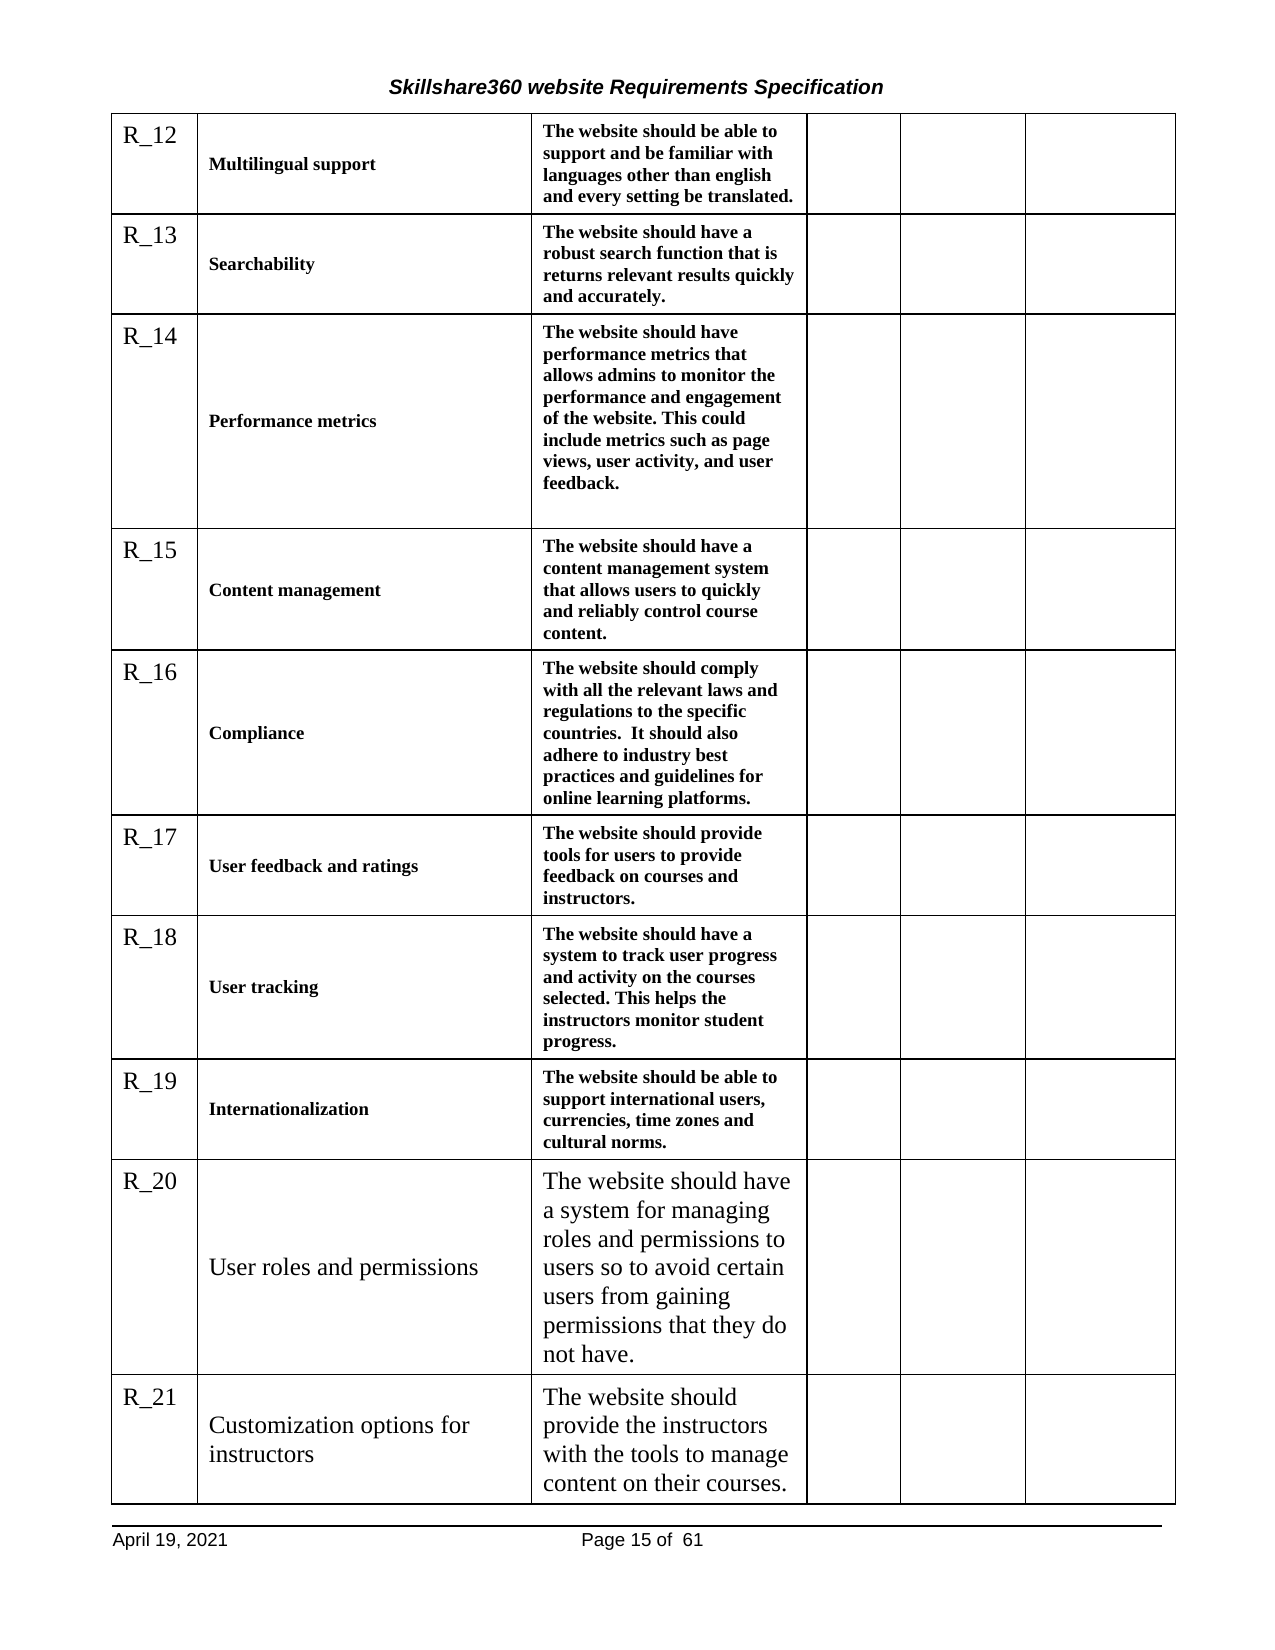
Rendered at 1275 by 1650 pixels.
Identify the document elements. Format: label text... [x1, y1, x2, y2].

table_cell The website should have a system to track user progress and activity on the courses selected. This helps the instructors monitor student progress. [532, 916, 806, 1058]
table_cell [808, 215, 900, 313]
table_cell User tracking [198, 916, 531, 1058]
table_cell R_18 [112, 916, 197, 1058]
table_cell [1026, 916, 1175, 1058]
table_cell Searchability [198, 215, 531, 313]
table_cell Multilingual support [198, 114, 531, 213]
table_cell [808, 1160, 900, 1374]
table_cell R_12 [112, 114, 197, 213]
table_cell [808, 816, 900, 915]
table_cell R_14 [112, 315, 197, 527]
table_cell [901, 1060, 1025, 1158]
table_cell [1026, 1060, 1175, 1158]
table_cell The website should have a content management system that allows users to quickly and reliably control course content. [532, 529, 806, 649]
table_cell [1026, 816, 1175, 915]
table_cell [901, 315, 1025, 527]
table_cell [1026, 114, 1175, 213]
table_cell User feedback and ratings [198, 816, 531, 915]
table_cell R_13 [112, 215, 197, 313]
table_cell The website should have a robust search function that is returns relevant results quickly and accurately. [532, 215, 806, 313]
table_cell The website should be able to support international users, currencies, time zones and cultural norms. [532, 1060, 806, 1158]
table_cell [808, 114, 900, 213]
table_cell The website should have a system for managing roles and permissions to users so to avoid certain users from gaining permissions that they do not have. [532, 1160, 806, 1374]
table_cell [901, 916, 1025, 1058]
table_cell User roles and permissions [198, 1160, 531, 1374]
table_cell The website should be able to support and be familiar with languages other than english and every setting be translated. [532, 114, 806, 213]
table_cell Performance metrics [198, 315, 531, 527]
table_cell [1026, 315, 1175, 527]
table_cell Content management [198, 529, 531, 649]
table_cell [808, 1060, 900, 1158]
table_cell R_15 [112, 529, 197, 649]
table_cell [808, 529, 900, 649]
table_cell The website should have performance metrics that allows admins to monitor the performance and engagement of the website. This could include metrics such as page views, user activity, and user feedback. [532, 315, 806, 527]
table_cell Compliance [198, 651, 531, 814]
table_cell Customization options for instructors [198, 1375, 531, 1503]
table_cell [1026, 529, 1175, 649]
table_cell R_20 [112, 1160, 197, 1374]
table_cell The website should provide tools for users to provide feedback on courses and instructors. [532, 816, 806, 915]
table_cell [901, 651, 1025, 814]
table_cell The website should comply with all the relevant laws and regulations to the specific countries. It should also adhere to industry best practices and guidelines for online learning platforms. [532, 651, 806, 814]
table_cell [1026, 1375, 1175, 1503]
table_cell R_16 [112, 651, 197, 814]
table_cell Internationalization [198, 1060, 531, 1158]
table_cell [901, 114, 1025, 213]
table_cell [808, 315, 900, 527]
table_cell R_19 [112, 1060, 197, 1158]
table_cell [1026, 215, 1175, 313]
table_cell [901, 529, 1025, 649]
table_cell [1026, 651, 1175, 814]
table_cell R_21 [112, 1375, 197, 1503]
table_cell [808, 916, 900, 1058]
table_cell [901, 1160, 1025, 1374]
table_cell [1026, 1160, 1175, 1374]
table_cell The website should provide the instructors with the tools to manage content on their courses. [532, 1375, 806, 1503]
table_cell [901, 816, 1025, 915]
table_cell [901, 215, 1025, 313]
table_cell [808, 1375, 900, 1503]
table_cell [901, 1375, 1025, 1503]
table_cell [808, 651, 900, 814]
table_cell R_17 [112, 816, 197, 915]
